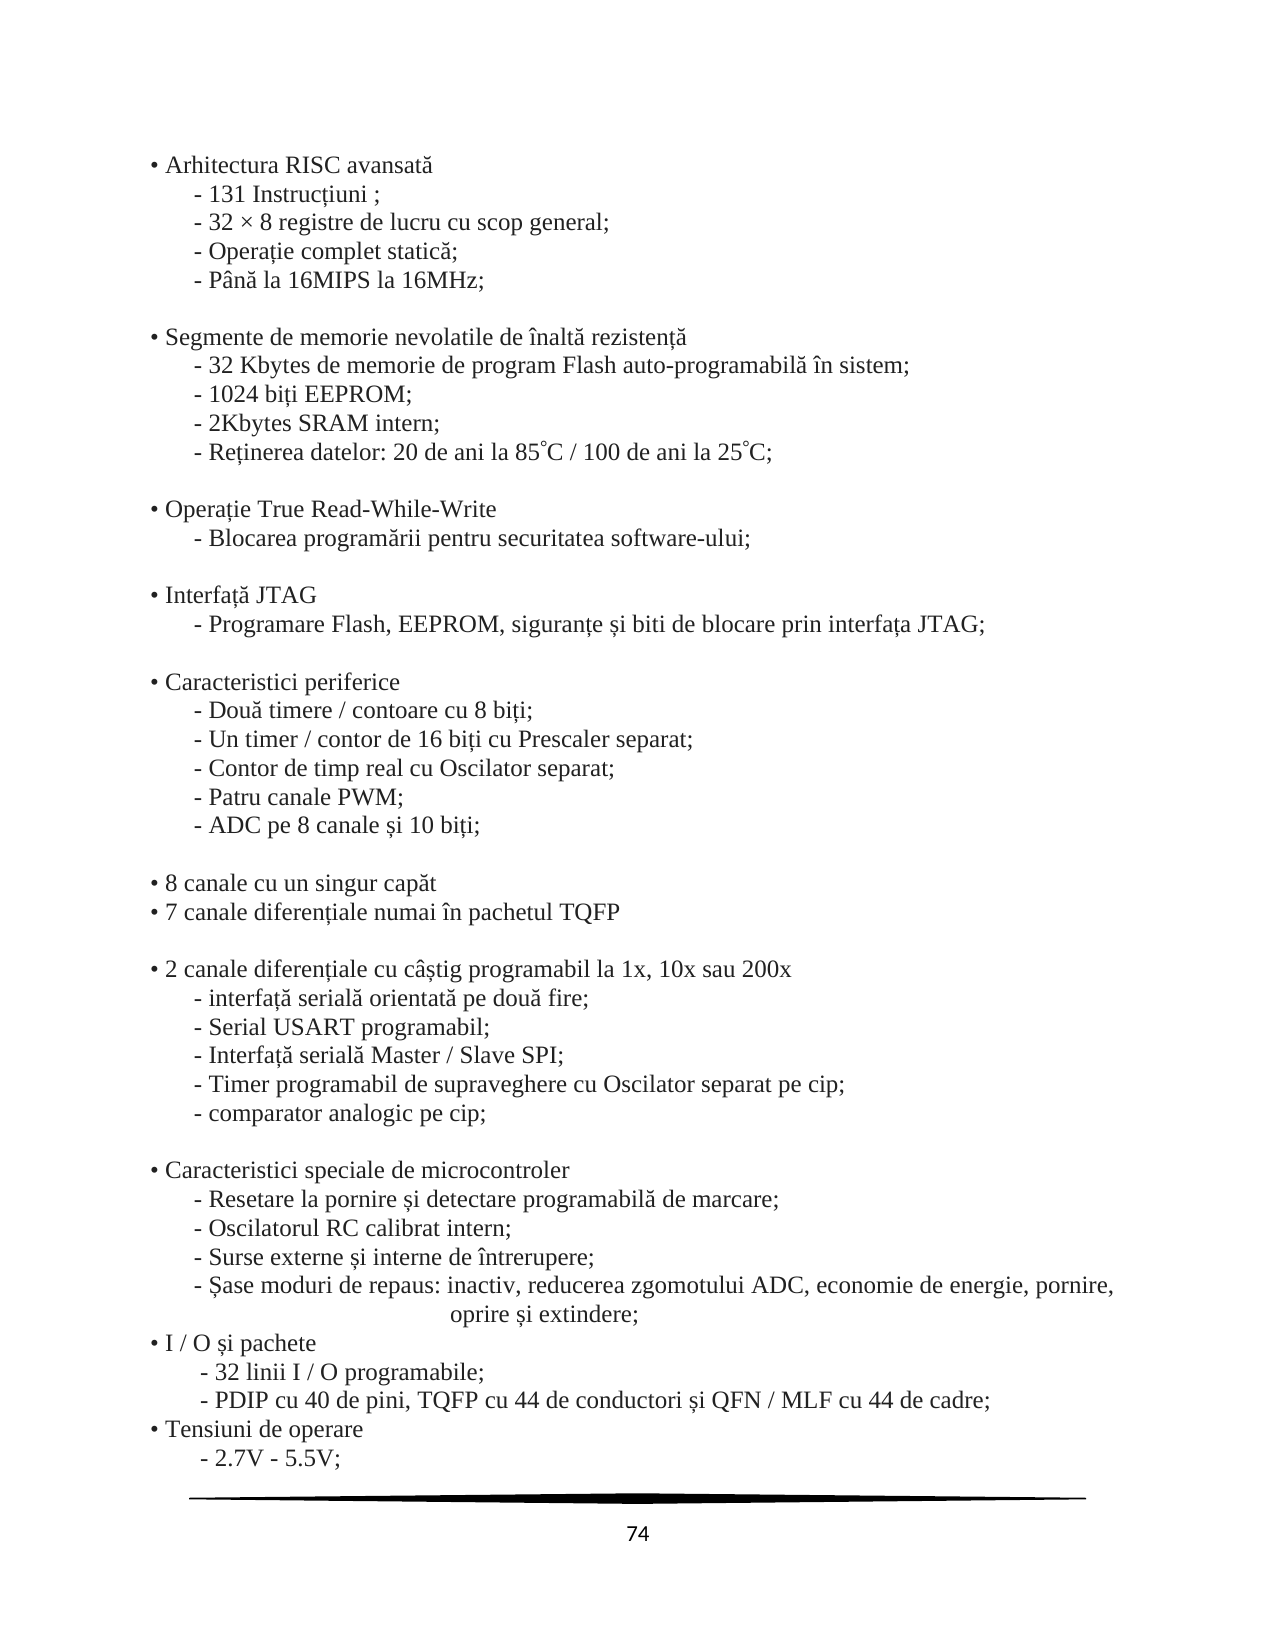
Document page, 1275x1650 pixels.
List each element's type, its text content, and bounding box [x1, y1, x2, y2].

text • Caracteristici speciale de microcontroler [150, 1156, 1125, 1184]
text - 32 Kbytes de memorie de program Flash auto-programabilă în sistem; [150, 351, 1125, 379]
text - 32 × 8 registre de lucru cu scop general; [150, 207, 1125, 236]
text - Două timere / contoare cu 8 biți; [150, 696, 1125, 724]
text • Arhitectura RISC avansată [150, 150, 1125, 179]
text • Operație True Read-While-Write [150, 494, 1125, 523]
text • 2 canale diferențiale cu câștig programabil la 1x, 10x sau 200x [150, 954, 1125, 983]
text - 2Kbytes SRAM intern; [150, 408, 1125, 437]
text • Caracteristici periferice [150, 667, 1125, 696]
text - 2.7V - 5.5V; [150, 1443, 1125, 1472]
text - Surse externe și interne de întrerupere; [150, 1242, 1125, 1271]
text - Până la 16MIPS la 16MHz; [150, 265, 1125, 294]
text • 8 canale cu un singur capăt [150, 868, 1125, 897]
text - 131 Instrucțiuni ; [150, 179, 1125, 207]
text - Serial USART programabil; [150, 1012, 1125, 1041]
text • 7 canale diferențiale numai în pachetul TQFP [150, 897, 1125, 926]
text - 1024 biți EEPROM; [150, 379, 1125, 408]
text - Resetare la pornire și detectare programabilă de marcare; [150, 1184, 1125, 1213]
text oprire și extindere; [150, 1299, 1125, 1328]
text - comparator analogic pe cip; [150, 1098, 1125, 1127]
text - interfață serială orientată pe două fire; [150, 983, 1125, 1012]
text - Contor de timp real cu Oscilator separat; [150, 753, 1125, 782]
text - Operație complet statică; [150, 236, 1125, 265]
text - ADC pe 8 canale și 10 biți; [150, 811, 1125, 839]
text • Segmente de memorie nevolatile de înaltă rezistență [150, 322, 1125, 351]
text - Oscilatorul RC calibrat intern; [150, 1213, 1125, 1242]
text - PDIP cu 40 de pini, TQFP cu 44 de conductori și QFN / MLF cu 44 de cadre; [150, 1386, 1125, 1414]
text • Tensiuni de operare [150, 1414, 1125, 1443]
text - Timer programabil de supraveghere cu Oscilator separat pe cip; [150, 1069, 1125, 1098]
text • Interfață JTAG [150, 581, 1125, 609]
text - Reținerea datelor: 20 de ani la 85C / 100 de ani la 25C; [150, 437, 1125, 466]
text - Șase moduri de repaus: inactiv, reducerea zgomotului ADC, economie de energie, pornire, [150, 1271, 1125, 1299]
text - 32 linii I / O programabile; [150, 1357, 1125, 1386]
text - Interfață serială Master / Slave SPI; [150, 1041, 1125, 1069]
text - Patru canale PWM; [150, 782, 1125, 811]
text - Blocarea programării pentru securitatea software-ului; [150, 523, 1125, 552]
text - Programare Flash, EEPROM, siguranțe și biti de blocare prin interfața JTAG; [150, 609, 1125, 638]
text - Un timer / contor de 16 biți cu Prescaler separat; [150, 724, 1125, 753]
text • I / O și pachete [150, 1328, 1125, 1357]
